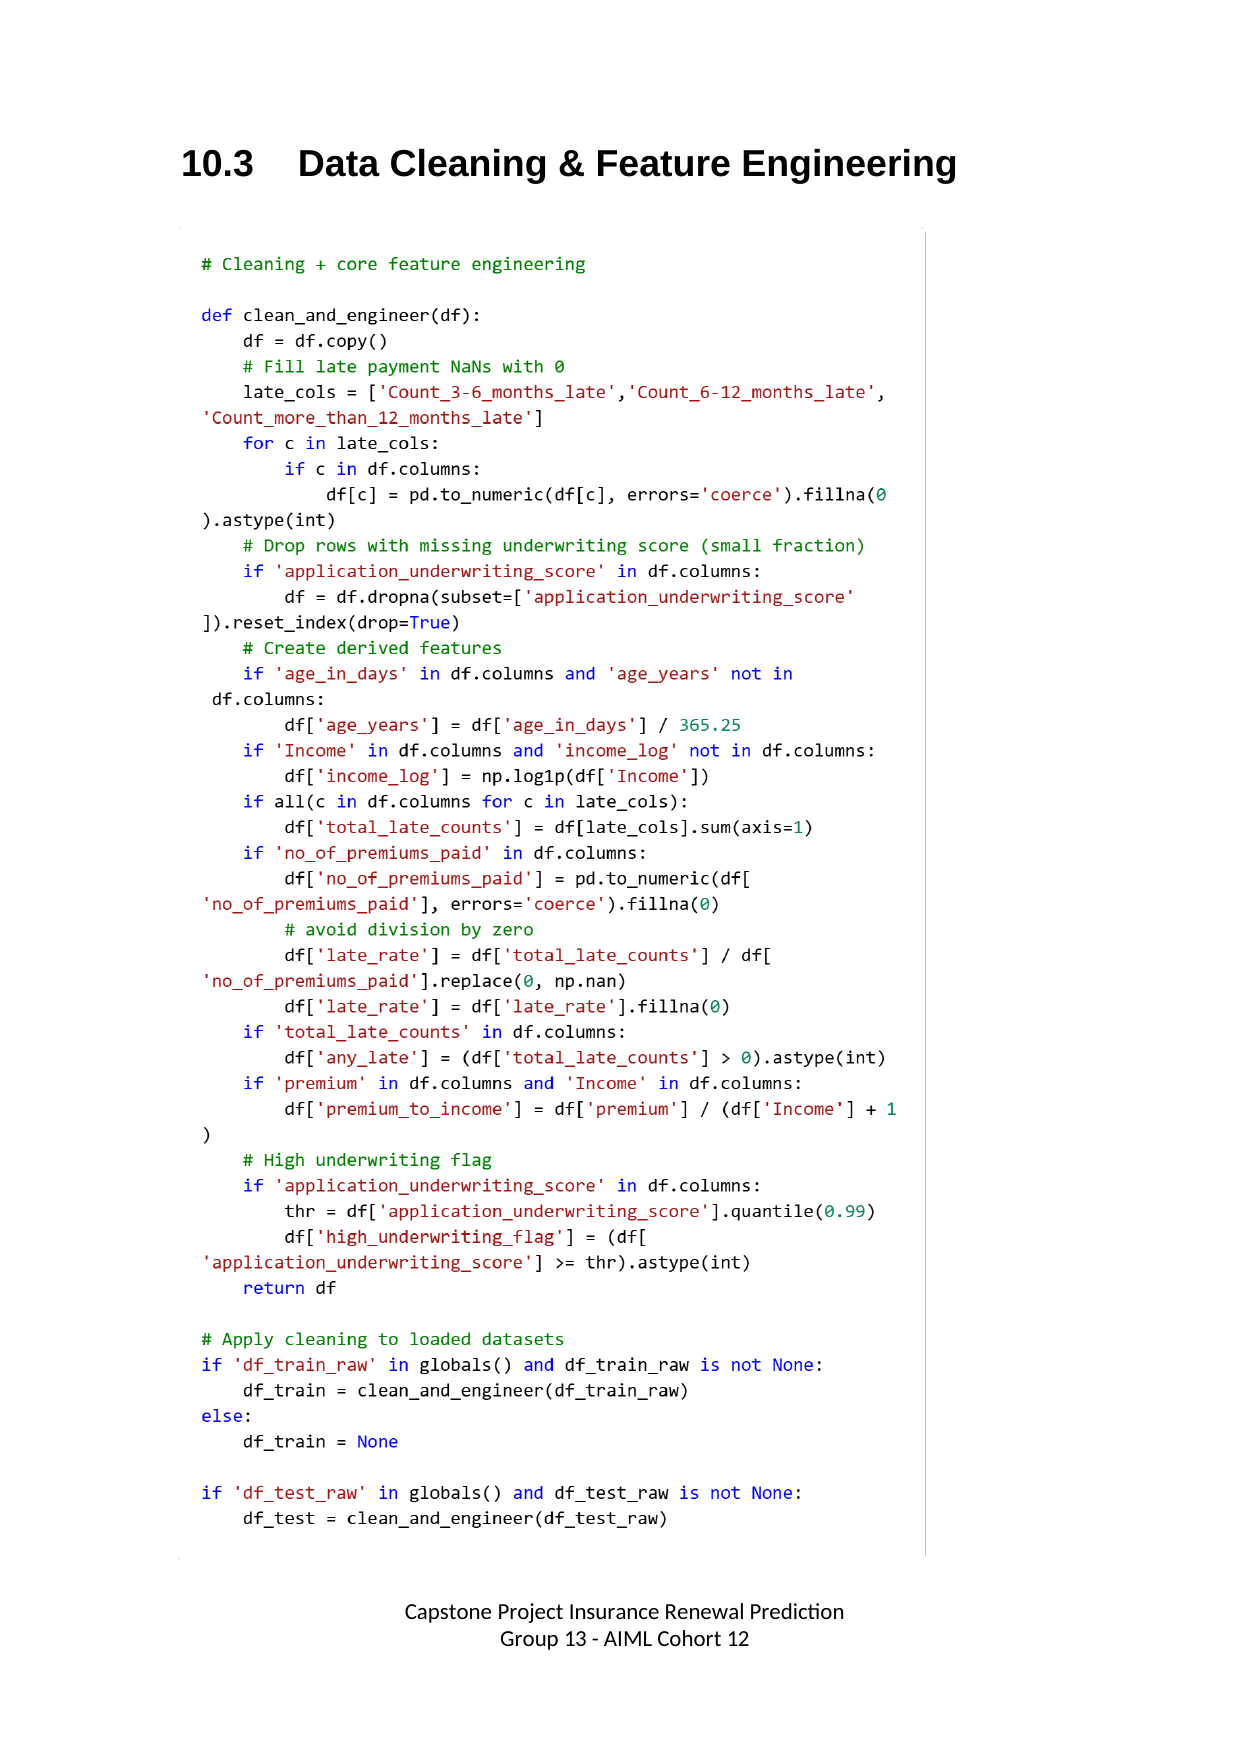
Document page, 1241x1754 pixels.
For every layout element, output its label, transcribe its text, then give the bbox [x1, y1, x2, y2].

picture [147, 197, 955, 1590]
subtitle Data Cleaning & Feature Engineering [181, 142, 1196, 185]
